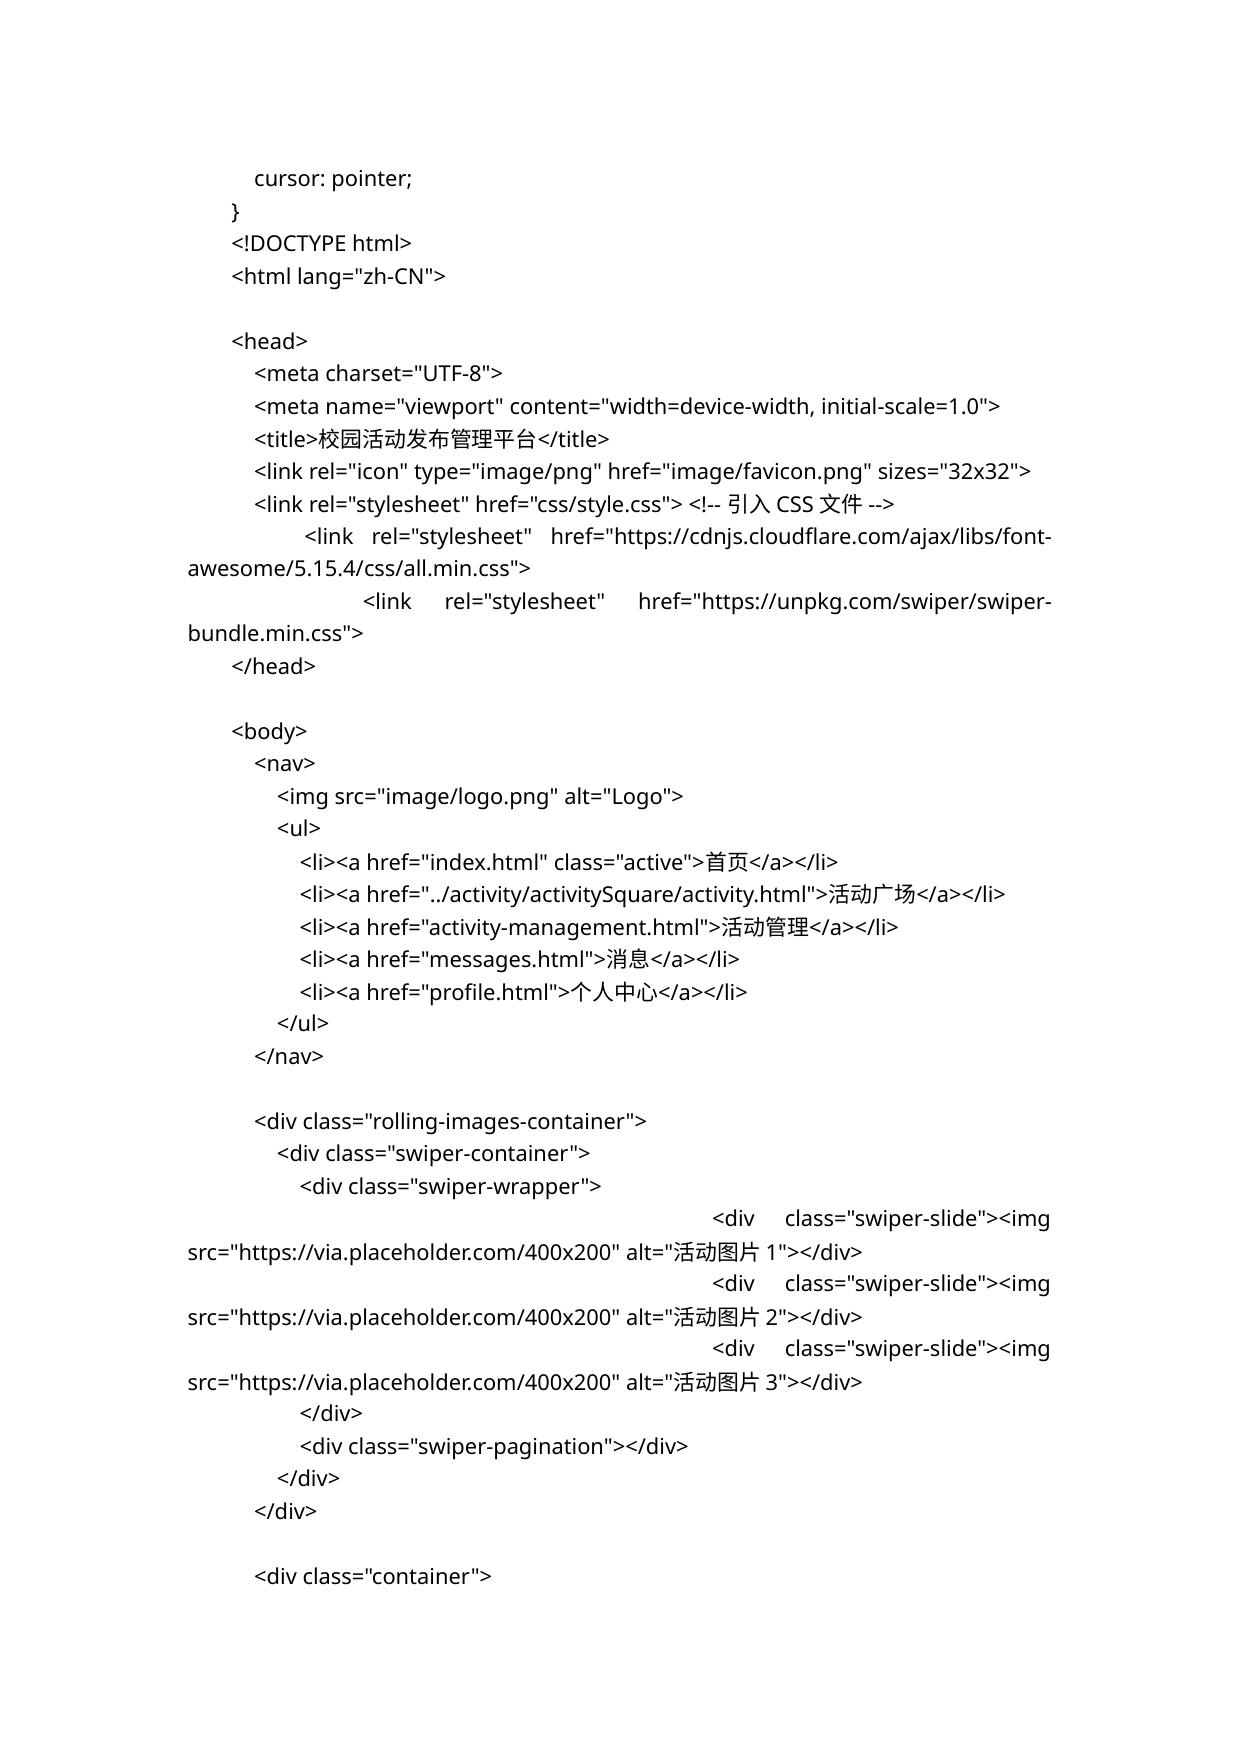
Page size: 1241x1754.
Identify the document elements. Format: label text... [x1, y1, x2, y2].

text <head> [187, 324, 1053, 357]
text <div class="swiper-container"> [187, 1137, 1053, 1169]
text <img src="image/logo.png" alt="Logo"> [187, 779, 1053, 812]
text <div class="swiper-wrapper"> [187, 1169, 1053, 1202]
text <li><a href="profile.html">个人中心</a></li> [187, 974, 1053, 1007]
text <!DOCTYPE html> [187, 227, 1053, 259]
text <div class="swiper-slide"><img src="https://via.placeholder.com/400x200" alt="活动图片3"></div> [187, 1332, 1053, 1397]
text <ul> [187, 812, 1053, 844]
text </div> [187, 1462, 1053, 1494]
text <body> [187, 714, 1053, 747]
text <div class="swiper-pagination"></div> [187, 1429, 1053, 1462]
text </div> [187, 1397, 1053, 1429]
text </ul> [187, 1007, 1053, 1039]
text } [187, 194, 1053, 227]
text <li><a href="activity-management.html">活动管理</a></li> [187, 909, 1053, 942]
text </nav> [187, 1039, 1053, 1072]
text </div> [187, 1494, 1053, 1527]
text cursor: pointer; [187, 162, 1053, 194]
text <link rel="stylesheet" href="https://cdnjs.cloudflare.com/ajax/libs/font-awesome/5.15.4/css/all.min.css"> [187, 519, 1053, 584]
text <div class="container"> [187, 1559, 1053, 1592]
text <link rel="stylesheet" href="https://unpkg.com/swiper/swiper-bundle.min.css"> [187, 584, 1053, 649]
text <li><a href="../activity/activitySquare/activity.html">活动广场</a></li> [187, 877, 1053, 909]
text <nav> [187, 747, 1053, 779]
text <meta charset="UTF-8"> [187, 357, 1053, 389]
text <title>校园活动发布管理平台</title> [187, 422, 1053, 454]
text <li><a href="messages.html">消息</a></li> [187, 942, 1053, 974]
text <html lang="zh-CN"> [187, 259, 1053, 292]
text <link rel="stylesheet" href="css/style.css"> <!-- 引入 CSS 文件 --> [187, 487, 1053, 519]
text <div class="swiper-slide"><img src="https://via.placeholder.com/400x200" alt="活动图片2"></div> [187, 1267, 1053, 1332]
text <div class="swiper-slide"><img src="https://via.placeholder.com/400x200" alt="活动图片1"></div> [187, 1202, 1053, 1267]
text <div class="rolling-images-container"> [187, 1104, 1053, 1137]
text </head> [187, 649, 1053, 682]
text <link rel="icon" type="image/png" href="image/favicon.png" sizes="32x32"> [187, 454, 1053, 487]
text <meta name="viewport" content="width=device-width, initial-scale=1.0"> [187, 389, 1053, 422]
text <li><a href="index.html" class="active">首页</a></li> [187, 844, 1053, 877]
